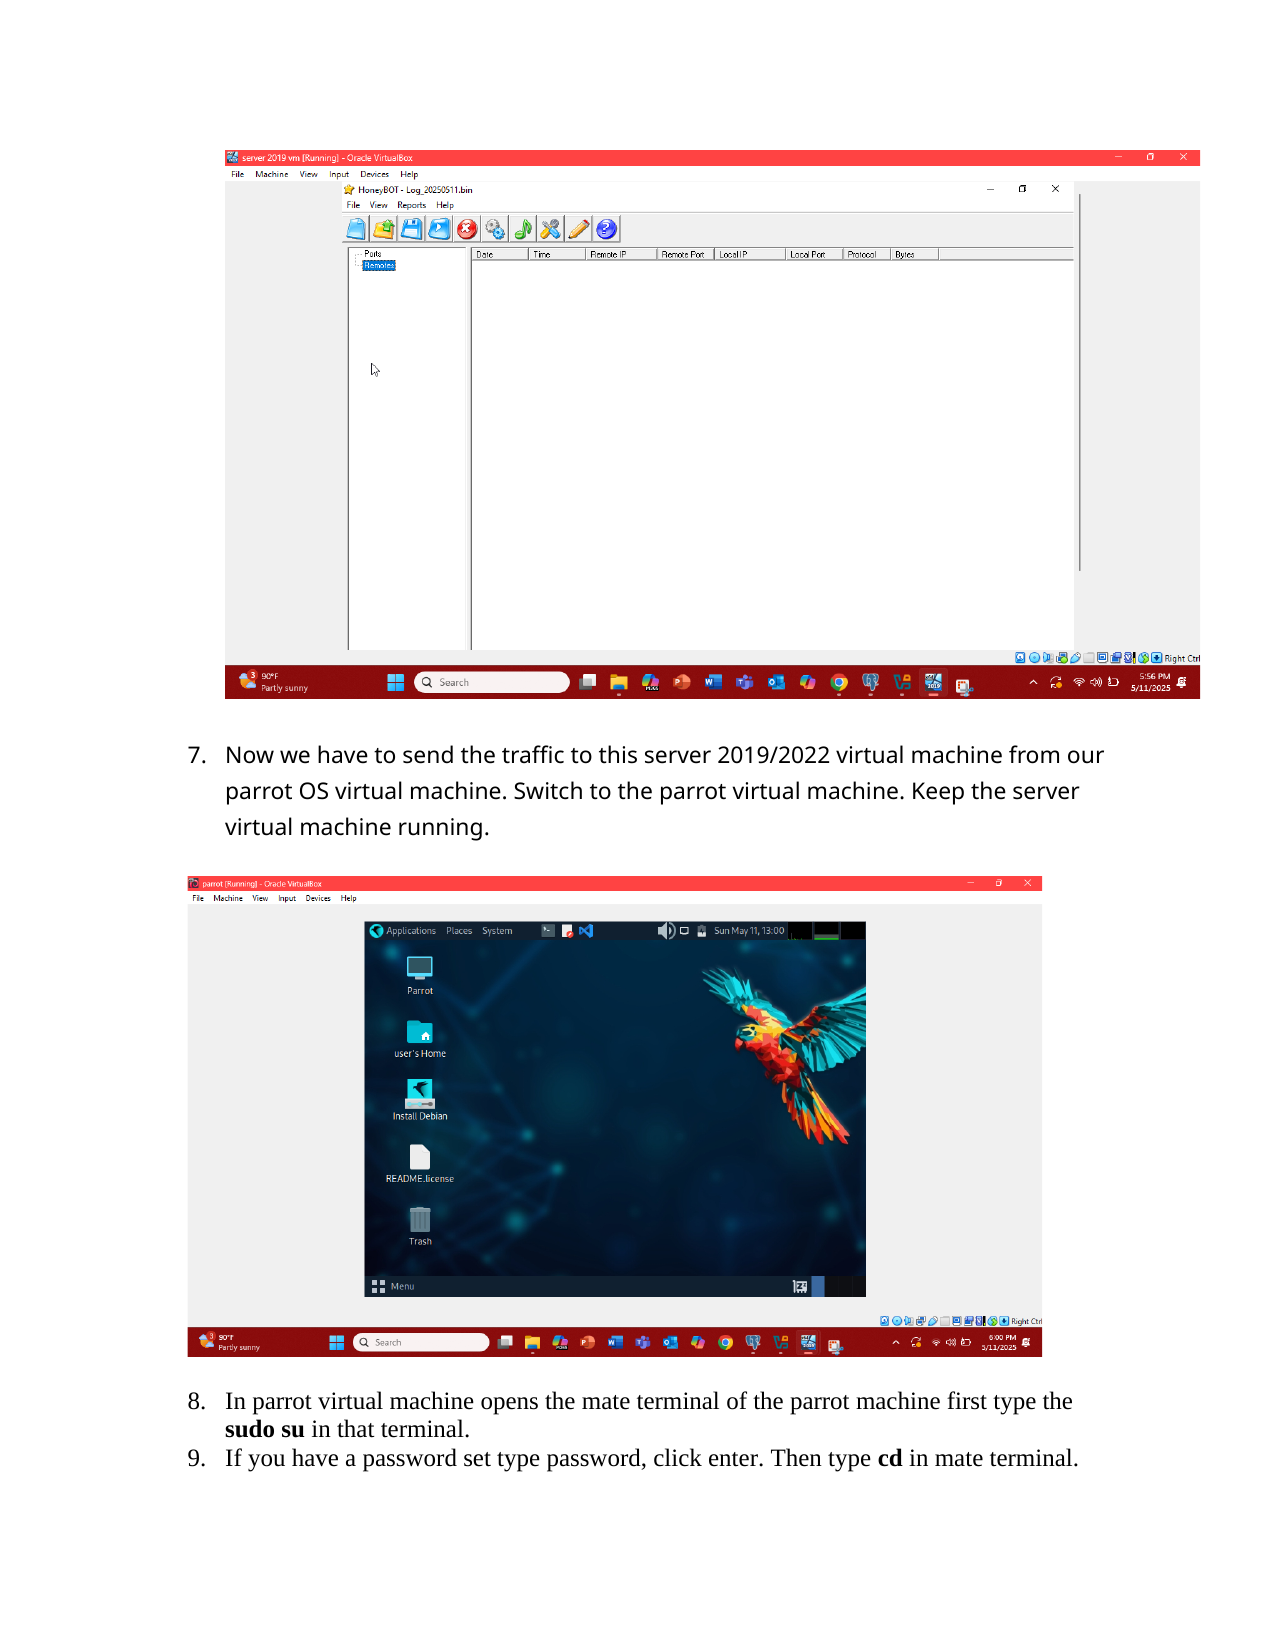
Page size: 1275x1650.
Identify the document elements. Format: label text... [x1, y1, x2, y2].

list In parrot virtual machine opens the mate terminal of the parrot machine first type the sudo su in that terminal. [187, 1386, 1125, 1443]
picture [225, 150, 1200, 699]
picture [187, 876, 1043, 1357]
list If you have a password set type password, click enter. Then type cd in mate terminal. [187, 1443, 1125, 1472]
list Now we have to send the traffic to this server 2019/2022 virtual machine from our parrot OS virtual machine. Switch to the parrot virtual machine. Keep the server virtual machine running. [187, 739, 1125, 842]
